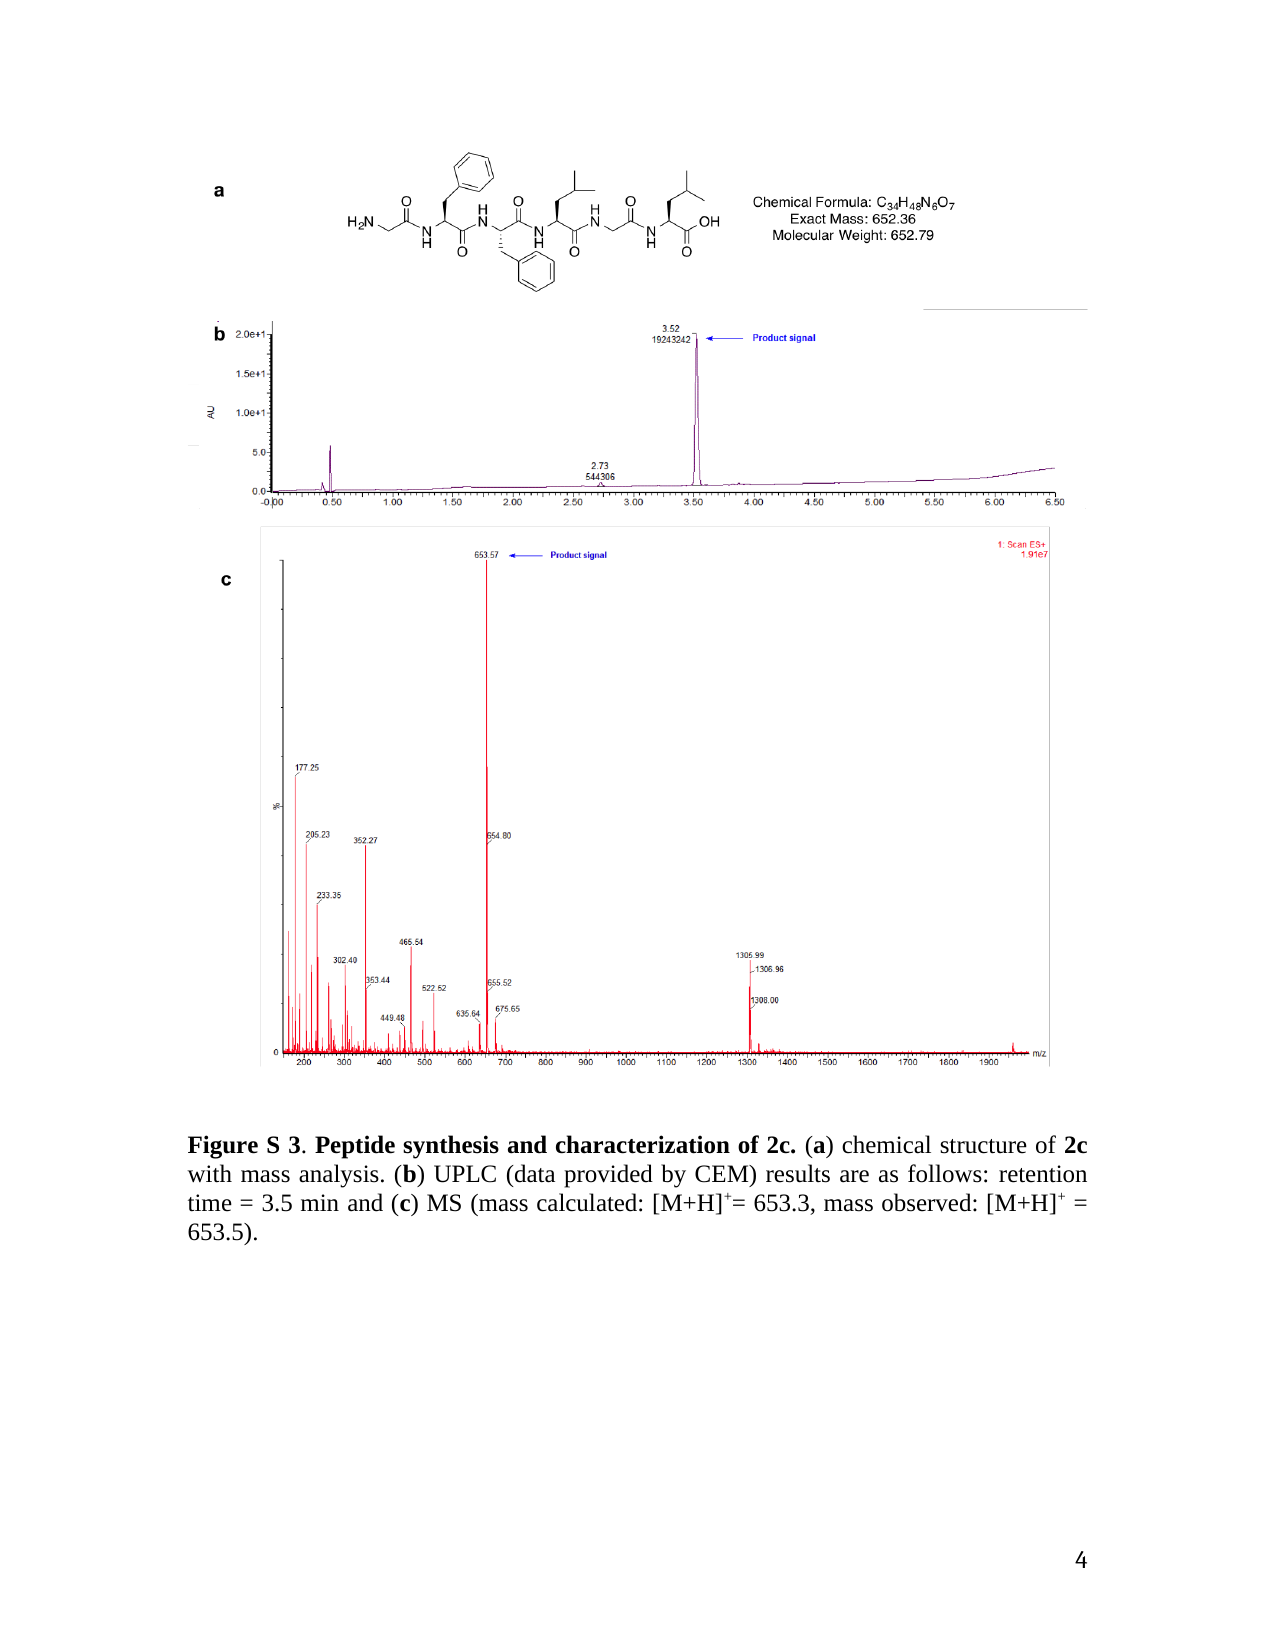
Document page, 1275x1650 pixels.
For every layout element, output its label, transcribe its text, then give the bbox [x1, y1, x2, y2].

text Figure S 3. Peptide synthesis and characterization of 2c. (a) chemical structure of 2c with mass analysis. (b) UPLC (data provided by CEM) results are as follows: retention time = 3.5 min and (c) MS (mass calculated: [M+H]+= 653.3, mass observed: [M+H]+ = 653.5). [187, 1131, 1087, 1246]
picture [187, 150, 1088, 1067]
